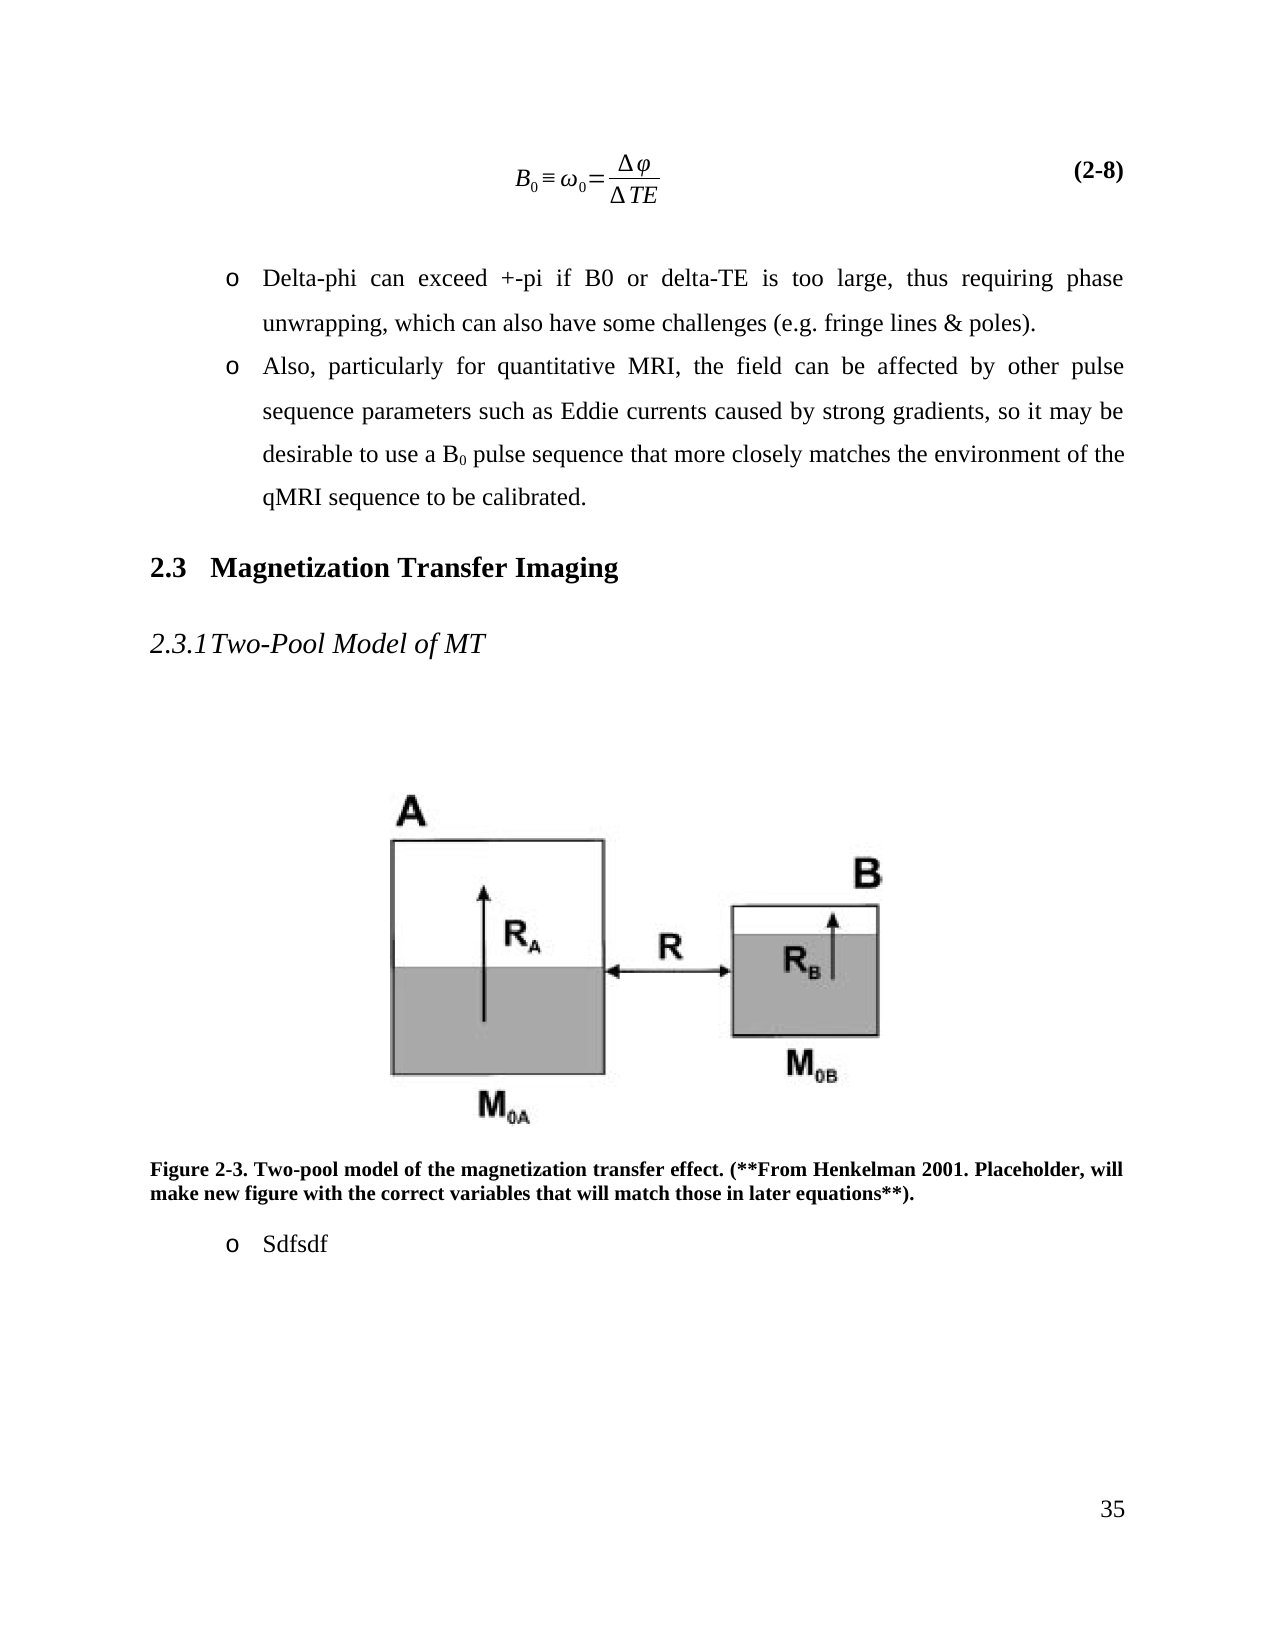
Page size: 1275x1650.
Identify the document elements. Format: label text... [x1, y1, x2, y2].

list Sdfsdf [225, 1229, 1125, 1260]
list Also, particularly for quantitative MRI, the field can be affected by other pulse sequence parameters such as Eddie currents caused by strong gradients, so it may be desirable to use a B0 pulse sequence that more closely matches the environment of the qMRI sequence to be calibrated. [225, 351, 1125, 511]
table_header (2-8) [1025, 150, 1135, 263]
list Delta-phi can exceed +-pi if B0 or delta-TE is too large, thus requiring phase unwrapping, which can also have some challenges (e.g. fringe lines & poles). [225, 263, 1125, 337]
subtitle Magnetization Transfer Imaging [150, 551, 1125, 584]
subtitle Two-Pool Model of MT [150, 626, 1125, 659]
table_header [150, 150, 1025, 263]
picture [369, 771, 906, 1132]
